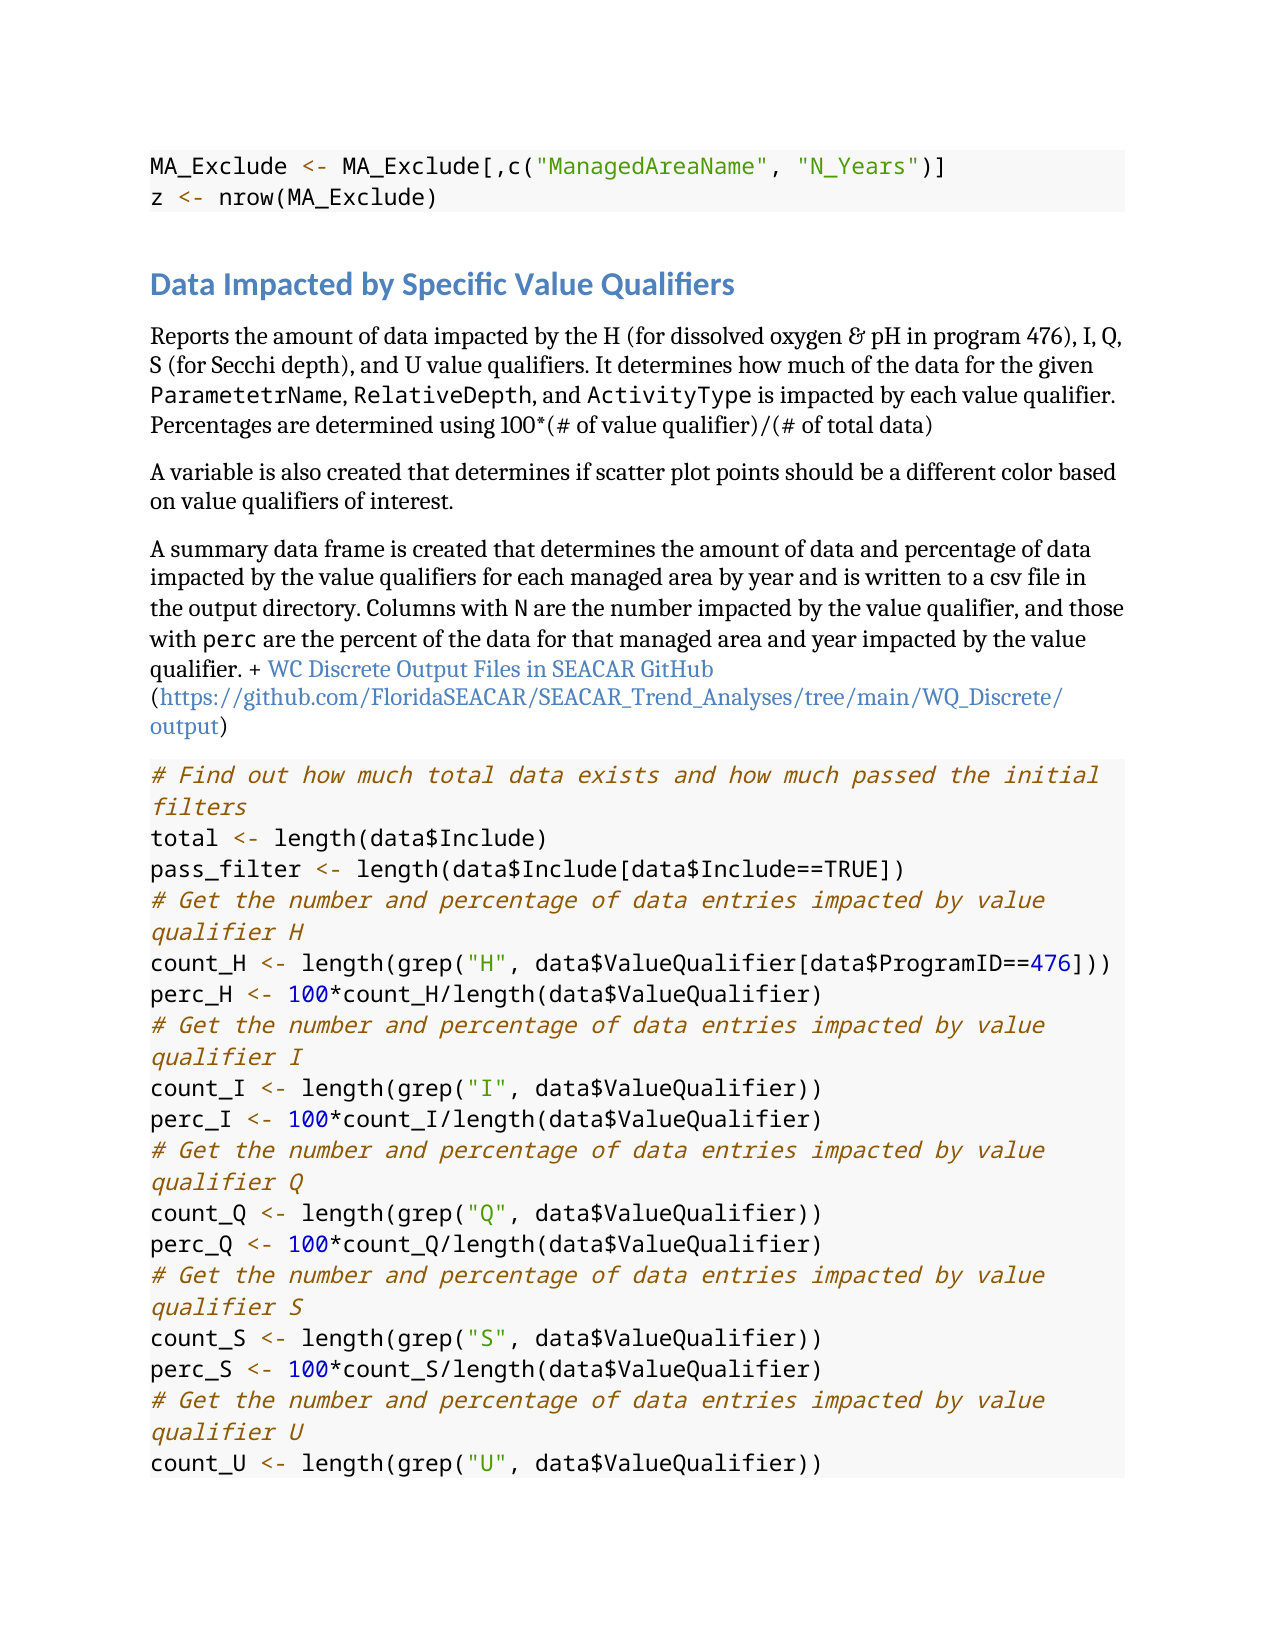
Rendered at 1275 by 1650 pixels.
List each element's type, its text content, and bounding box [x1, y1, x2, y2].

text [150, 759, 1125, 1478]
text Reports the amount of data impacted by the H (for dissolved oxygen & pH in program 476), I, Q, S (for Secchi depth), and U value qualifiers. It determines how much of the data for the given ParametetrName, RelativeDepth, and ActivityType is impacted by each value qualifier. Percentages are determined using 100*(# of value qualifier)/(# of total data) [150, 322, 1125, 439]
text A summary data frame is created that determines the amount of data and percentage of data impacted by the value qualifiers for each managed area by year and is written to a csv file in the output directory. Columns with N are the number impacted by the value qualifier, and those with perc are the percent of the data for that managed area and year impacted by the value qualifier. + WC Discrete Output Files in SEACAR GitHub (https://github.com/FloridaSEACAR/SEACAR_Trend_Analyses/tree/main/WQ_Discrete/output) [150, 534, 1125, 741]
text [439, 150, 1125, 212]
subtitle Data Impacted by Specific Value Qualifiers [150, 262, 1125, 303]
text A variable is also created that determines if scatter plot points should be a different color based on value qualifiers of interest. [150, 458, 1125, 516]
